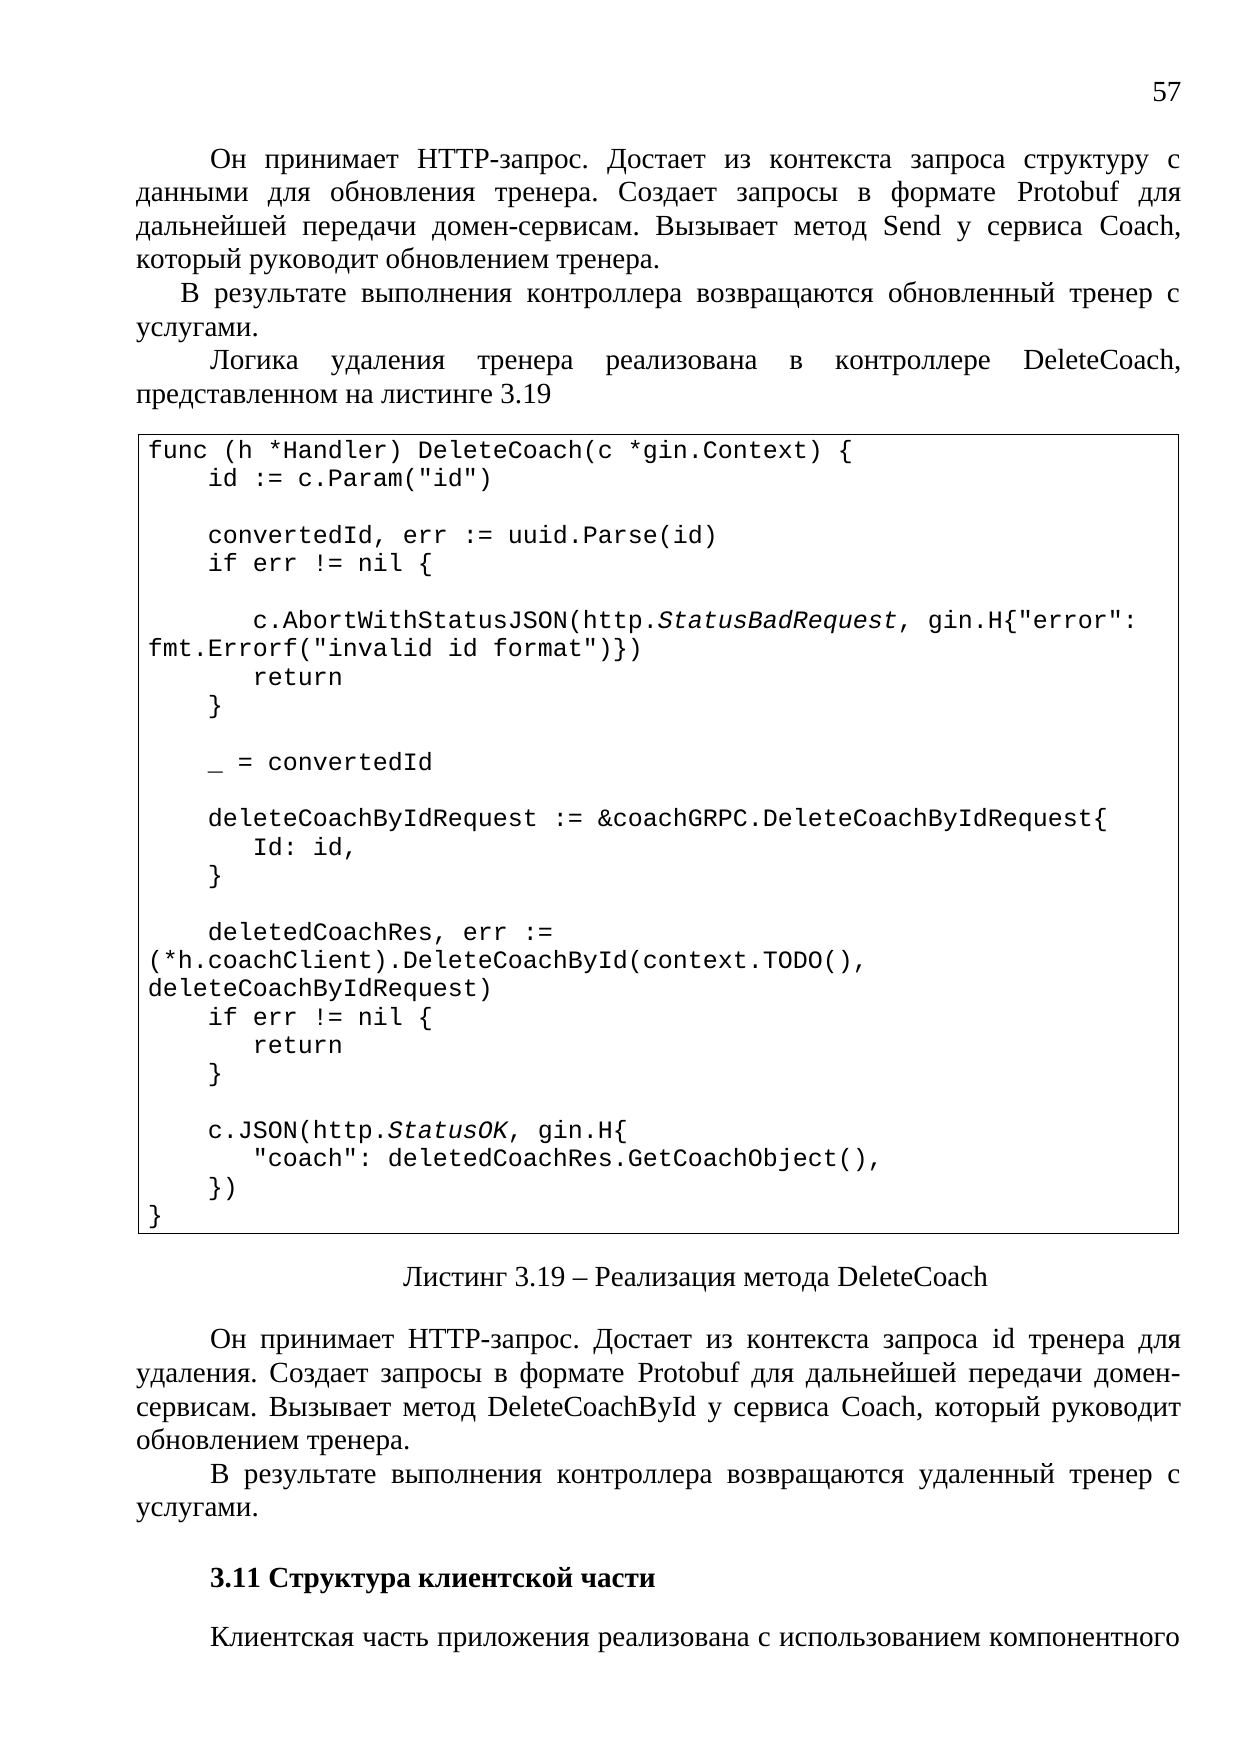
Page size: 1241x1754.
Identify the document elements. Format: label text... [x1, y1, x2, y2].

text Он принимает HTTP-запрос. Достает из контекста запроса структуру с данными для обновления тренера. Создает запросы в формате Protobuf для дальнейшей передачи домен-сервисам. Вызывает метод Send у сервиса Coach, который руководит обновлением тренера. [136, 141, 1181, 275]
text В результате выполнения контроллера возвращаются обновленный тренер с услугами. [136, 275, 1181, 342]
text func (h *Handler) DeleteCoach(c *gin.Context) { id := c.Param("id") convertedId, err := uuid.Parse(id) if err != nil { c.AbortWithStatusJSON(http.StatusBadRequest, gin.H{"error": fmt.Errorf("invalid id format")}) return } _ = convertedId deleteCoachByIdRequest := &coachGRPC.DeleteCoachByIdRequest{ Id: id, } deletedCoachRes, err := (*h.coachClient).DeleteCoachById(context.TODO(), deleteCoachByIdRequest) if err != nil { return } c.JSON(http.StatusOK, gin.H{ "coach": deletedCoachRes.GetCoachObject(), }) } [139, 435, 1178, 1233]
subtitle Структура клиентской части [136, 1560, 1181, 1594]
text Листинг 3.19 – Реализация метода DeleteCoach [136, 1259, 1181, 1292]
text Логика удаления тренера реализована в контроллере DeleteCoach, представленном на листинге 3.19 [136, 342, 1181, 409]
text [136, 1619, 1181, 1652]
text Он принимает HTTP-запрос. Достает из контекста запроса id тренера для удаления. Создает запросы в формате Protobuf для дальнейшей передачи домен-сервисам. Вызывает метод DeleteCoachById у сервиса Coach, который руководит обновлением тренера. [136, 1322, 1181, 1456]
text В результате выполнения контроллера возвращаются удаленный тренер с услугами. [136, 1456, 1181, 1523]
